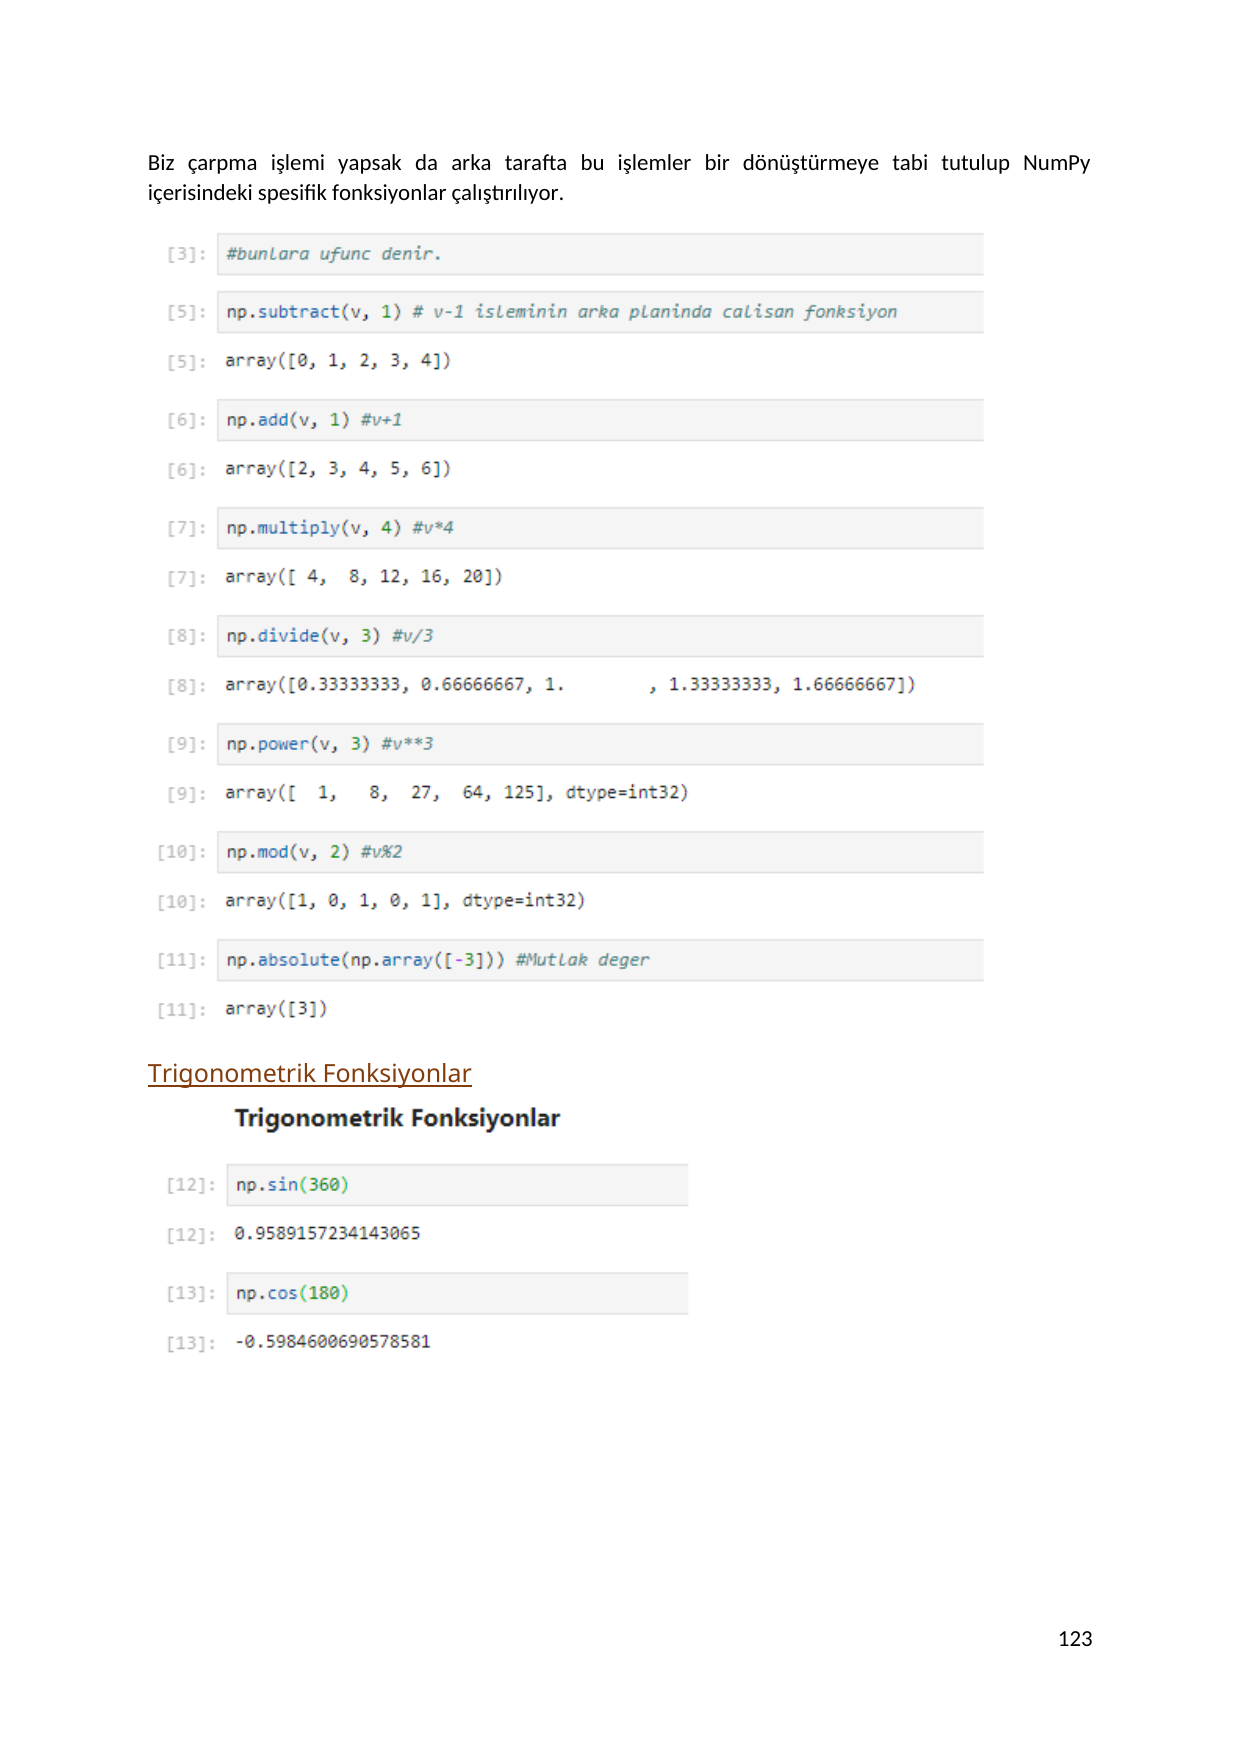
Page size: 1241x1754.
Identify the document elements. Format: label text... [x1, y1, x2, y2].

subtitle Trigonometrik Fonksiyonlar [148, 1056, 1092, 1090]
picture [147, 224, 984, 1038]
picture [147, 1092, 689, 1373]
text Biz çarpma işlemi yapsak da arka tarafta bu işlemler bir dönüştürmeye tabi tutulup NumPy içerisindeki spesifik fonksiyonlar çalıştırılıyor. [148, 148, 1092, 206]
